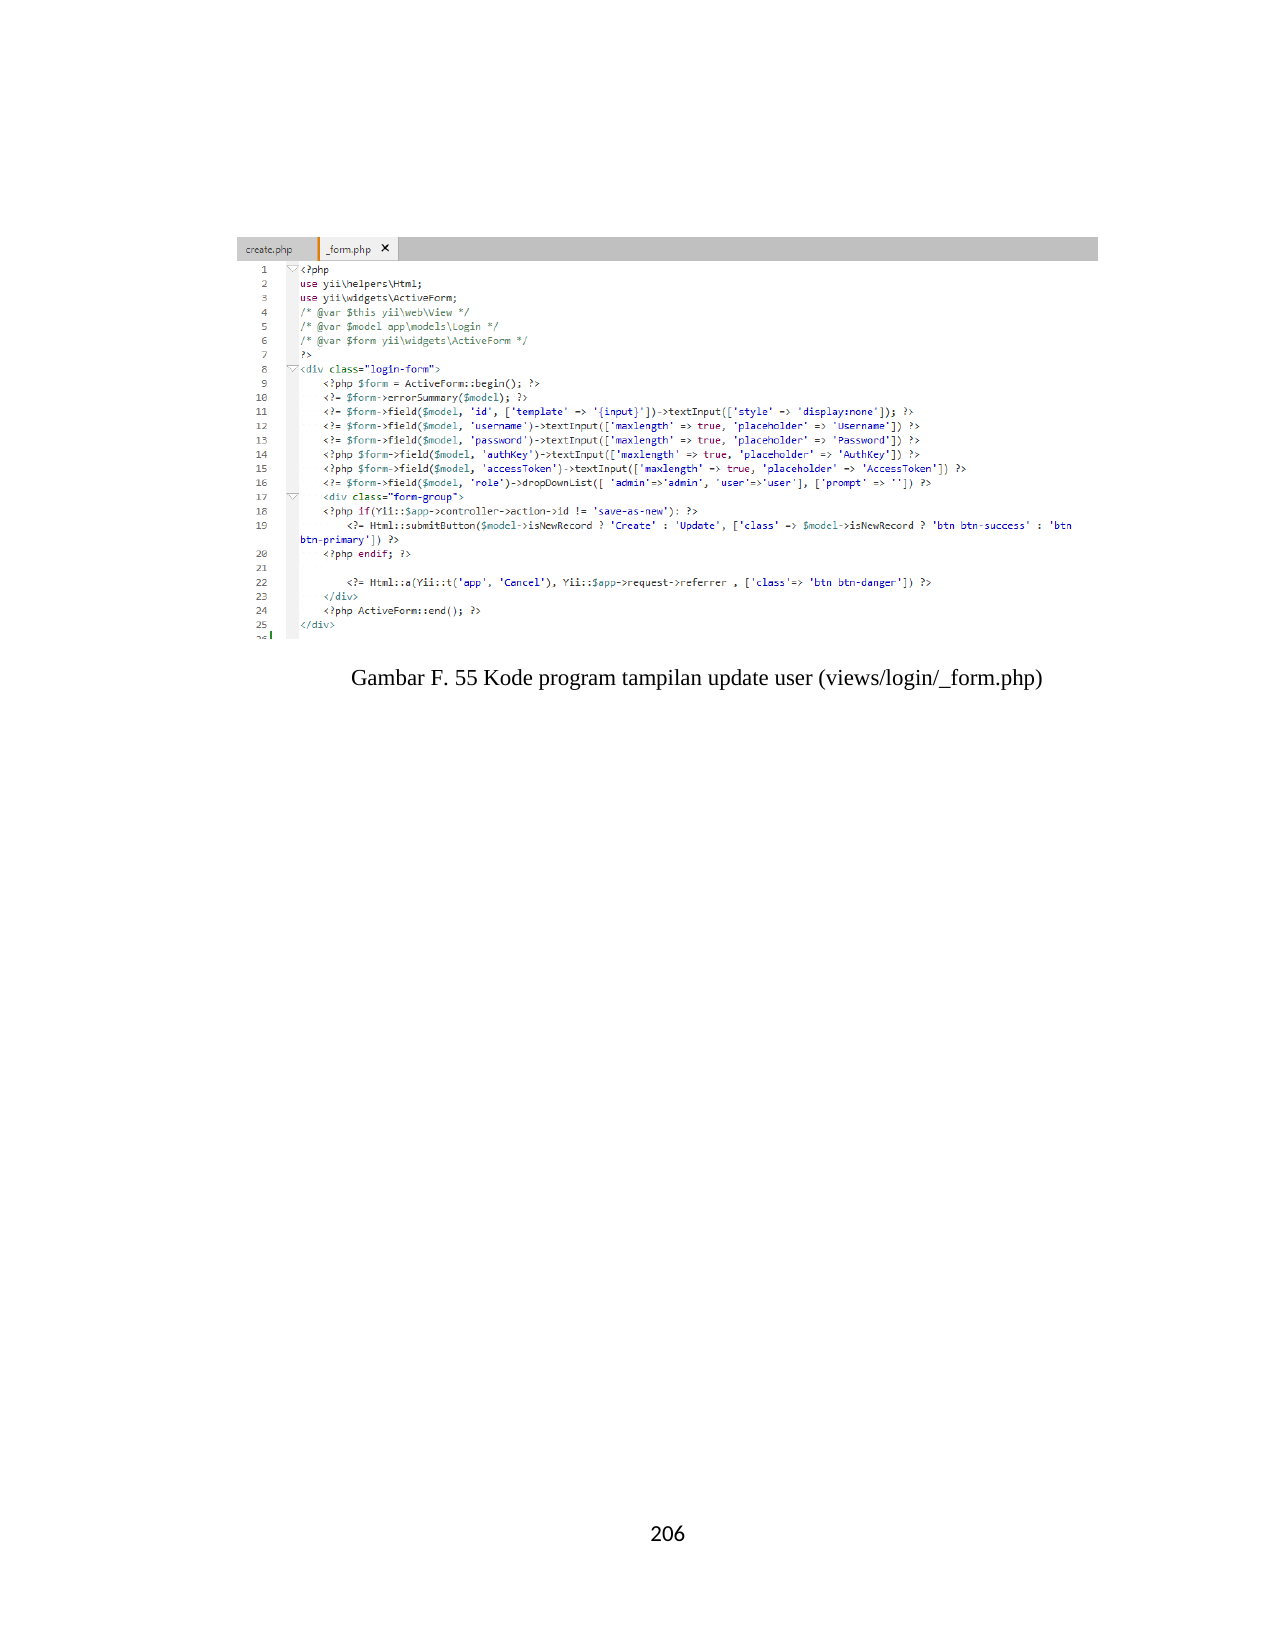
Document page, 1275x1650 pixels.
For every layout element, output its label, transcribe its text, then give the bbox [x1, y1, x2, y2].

picture [237, 237, 1098, 639]
